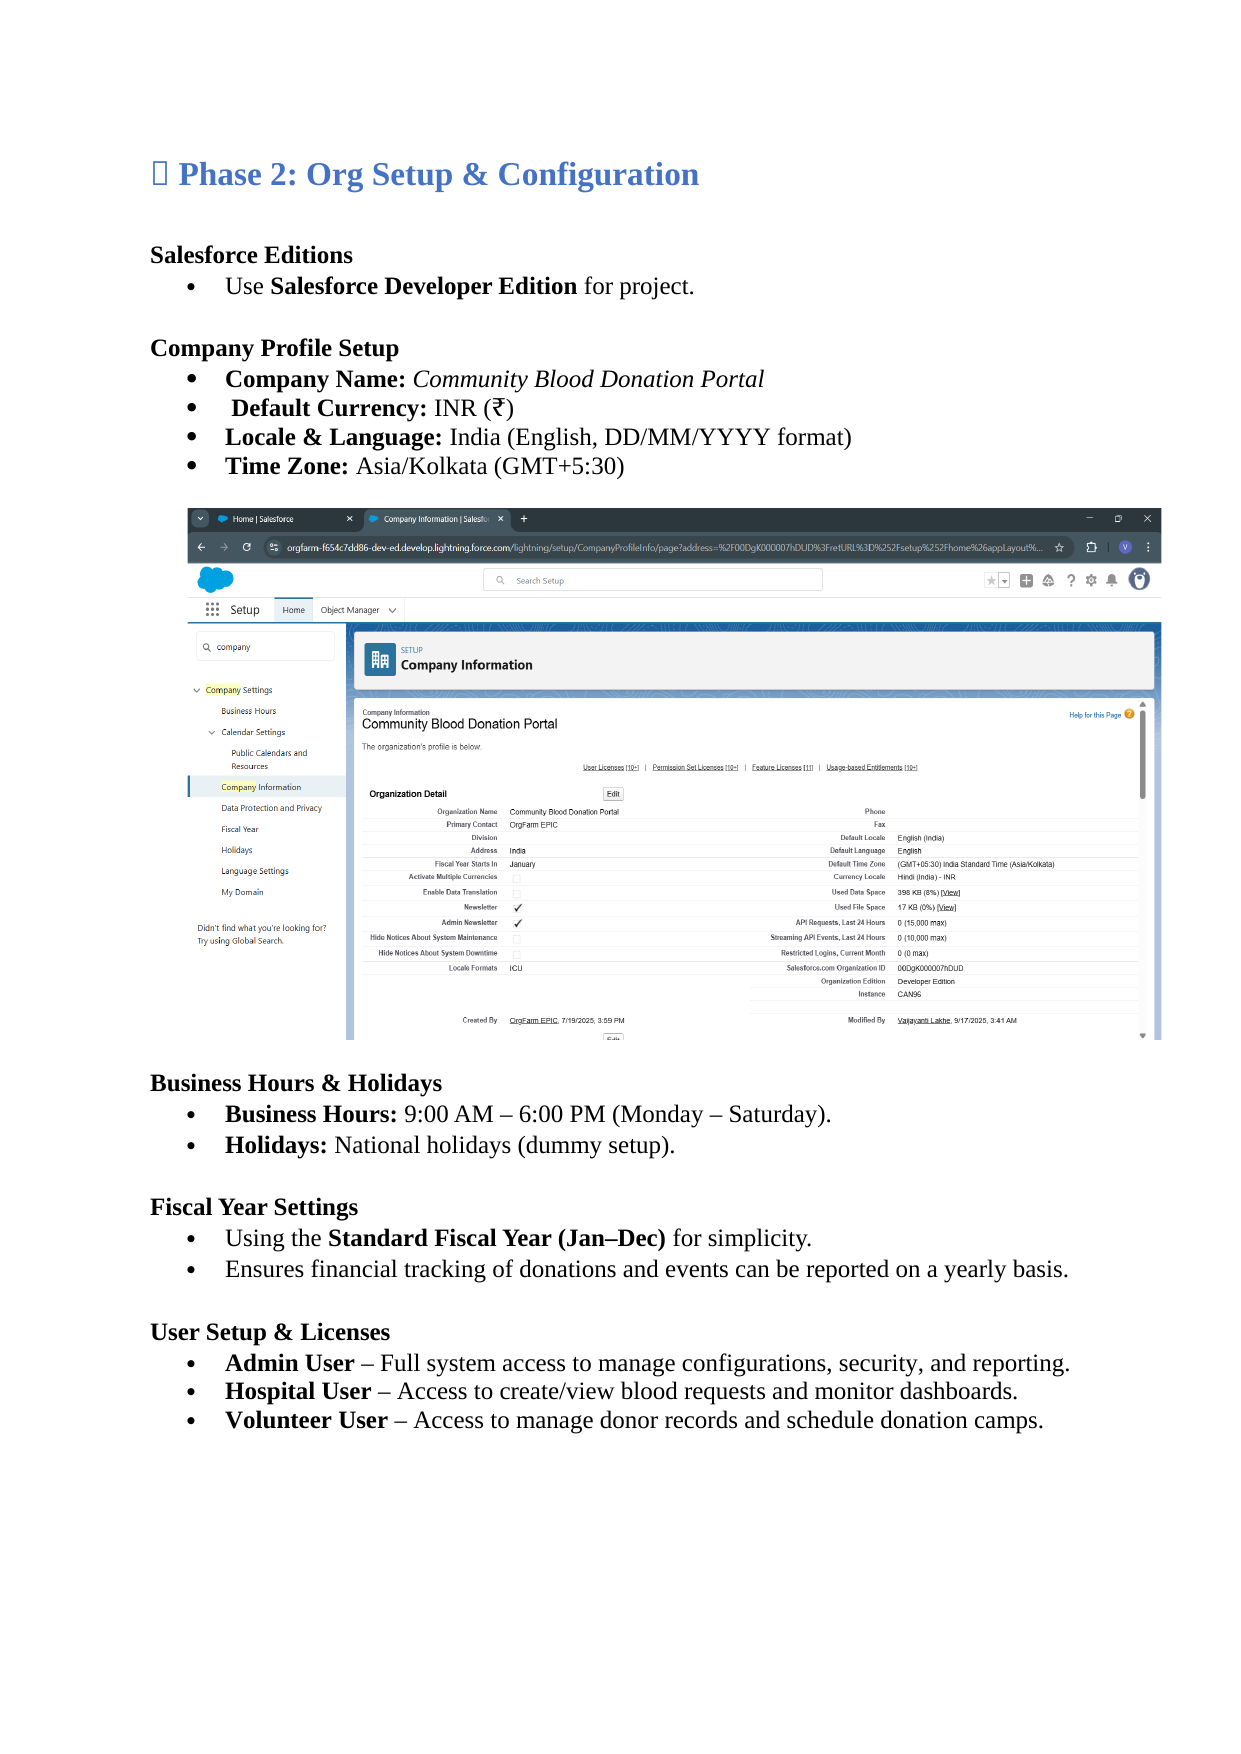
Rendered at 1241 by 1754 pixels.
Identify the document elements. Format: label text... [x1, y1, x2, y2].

list Company Name: Community Blood Donation Portal [187, 364, 1090, 393]
list Ensures financial tracking of donations and events can be reported on a yearly basis. [187, 1254, 1090, 1283]
list Hospital User – Access to create/view blood requests and monitor dashboards. [187, 1376, 1090, 1405]
list Volunteer User – Access to manage donor records and schedule donation camps. [187, 1405, 1090, 1434]
text Business Hours & Holidays [150, 1068, 1090, 1097]
text Salesforce Editions [150, 240, 1090, 269]
list Default Currency: INR (₹) [187, 393, 1090, 422]
text Company Profile Setup [150, 333, 1090, 362]
text User Setup & Licenses [150, 1317, 1090, 1345]
list Use Salesforce Developer Edition for project. [187, 271, 1090, 300]
list Using the Standard Fiscal Year (Jan–Dec) for simplicity. [187, 1223, 1090, 1252]
text Fiscal Year Settings [150, 1192, 1090, 1221]
picture [187, 508, 1162, 1040]
list Locale & Language: India (English, DD/MM/YYYY format) [187, 422, 1090, 451]
list Time Zone: Asia/Kolkata (GMT+5:30) [187, 451, 1090, 479]
list Admin User – Full system access to manage configurations, security, and reporting. [187, 1348, 1090, 1376]
text 🔹 Phase 2: Org Setup & Configuration [150, 150, 1090, 195]
list Business Hours: 9:00 AM – 6:00 PM (Monday – Saturday). [187, 1099, 1090, 1128]
list Holidays: National holidays (dummy setup). [187, 1130, 1090, 1159]
